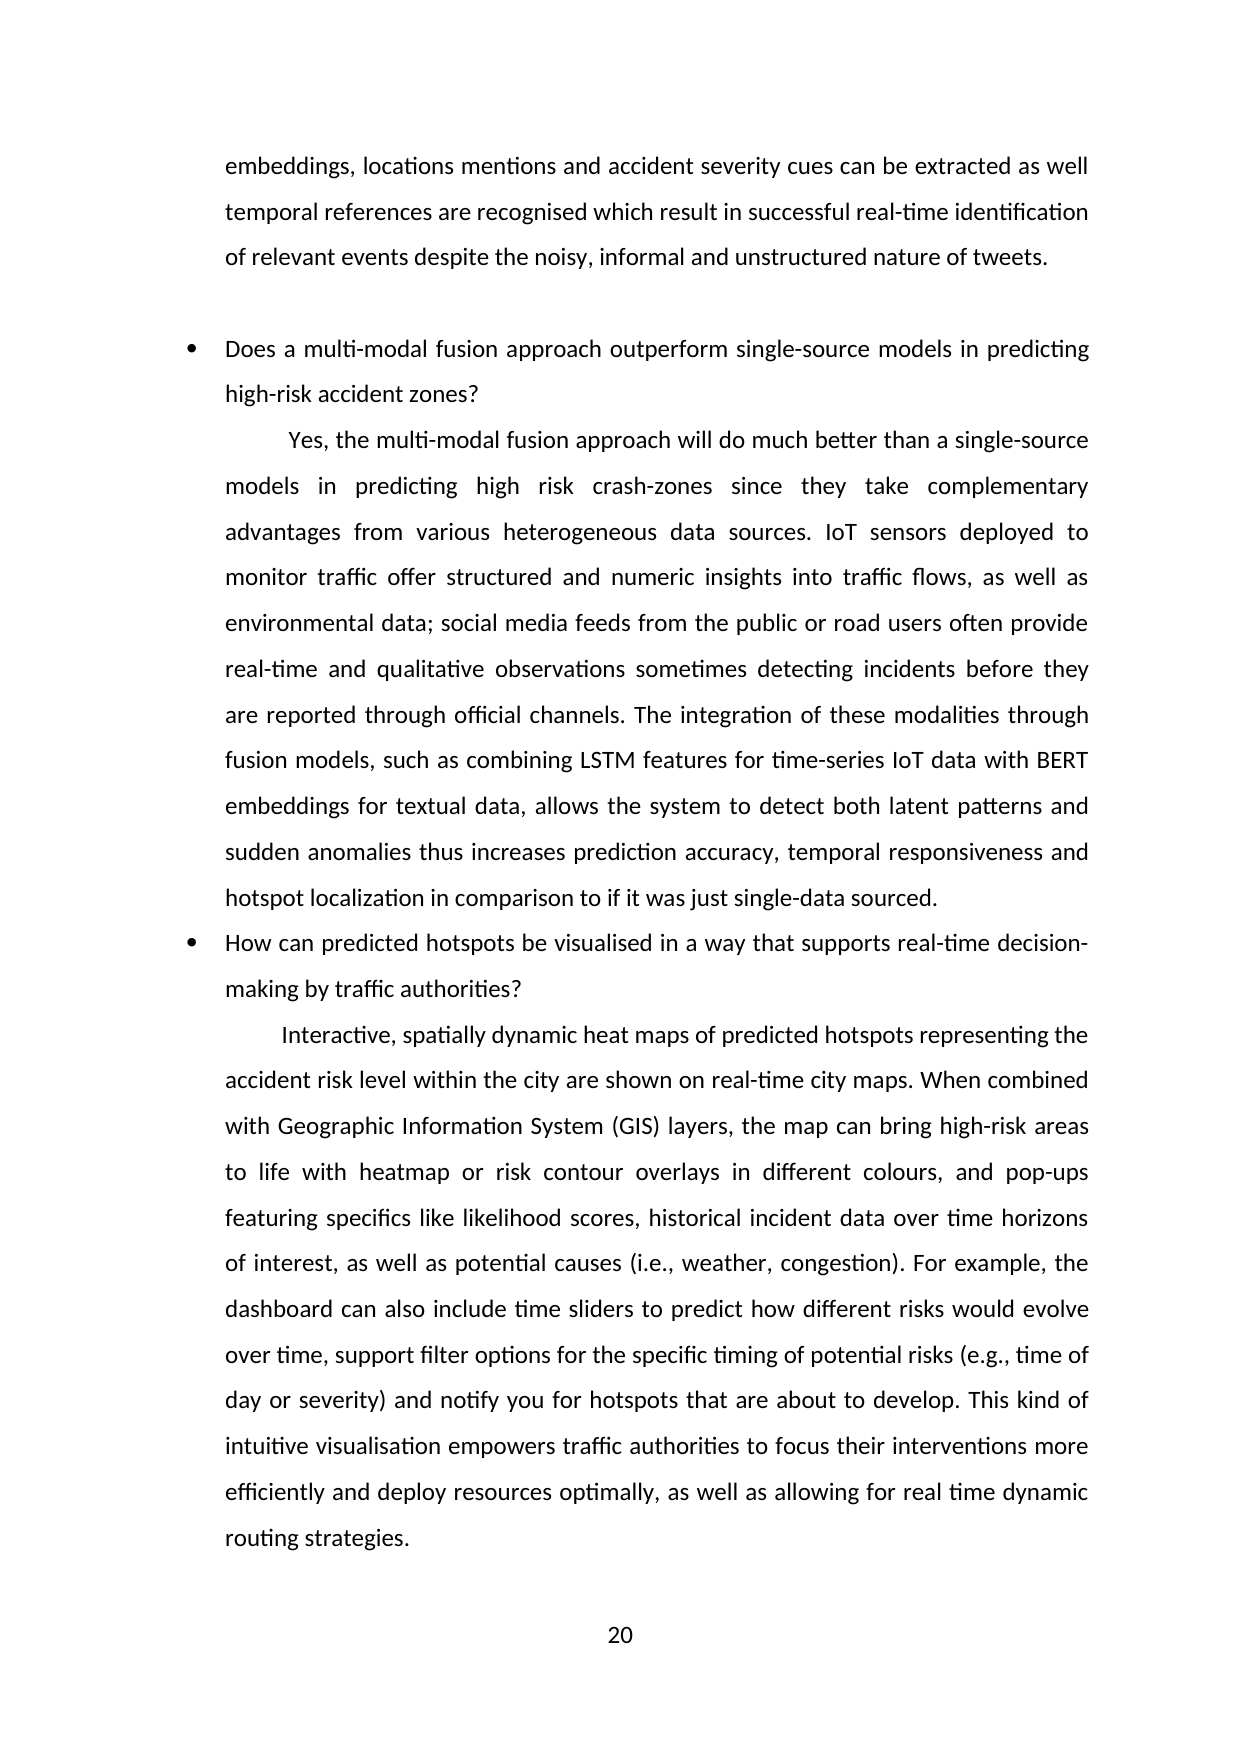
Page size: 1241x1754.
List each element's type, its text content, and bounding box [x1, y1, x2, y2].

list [225, 150, 1090, 272]
list Yes, the multi-modal fusion approach will do much better than a single-source models in predicting high risk crash-zones since they take complementary advantages from various heterogeneous data sources. IoT sensors deployed to monitor traffic offer structured and numeric insights into traffic flows, as well as environmental data; social media feeds from the public or road users often provide real-time and qualitative observations sometimes detecting incidents before they are reported through official channels. The integration of these modalities through fusion models, such as combining LSTM features for time-series IoT data with BERT embeddings for textual data, allows the system to detect both latent patterns and sudden anomalies thus increases prediction accuracy, temporal responsiveness and hotspot localization in comparison to if it was just single-data sourced. [225, 424, 1090, 912]
list How can predicted hotspots be visualised in a way that supports real-time decision-making by traffic authorities? [187, 927, 1090, 1004]
list Interactive, spatially dynamic heat maps of predicted hotspots representing the accident risk level within the city are shown on real-time city maps. When combined with Geographic Information System (GIS) layers, the map can bring high-risk areas to life with heatmap or risk contour overlays in different colours, and pop-ups featuring specifics like likelihood scores, historical incident data over time horizons of interest, as well as potential causes (i.e., weather, congestion). For example, the dashboard can also include time sliders to predict how different risks would evolve over time, support filter options for the specific timing of potential risks (e.g., time of day or severity) and notify you for hotspots that are about to develop. This kind of intuitive visualisation empowers traffic authorities to focus their interventions more efficiently and deploy resources optimally, as well as allowing for real time dynamic routing strategies. [225, 1019, 1090, 1552]
list Does a multi-modal fusion approach outperform single-source models in predicting high-risk accident zones? [187, 333, 1090, 409]
